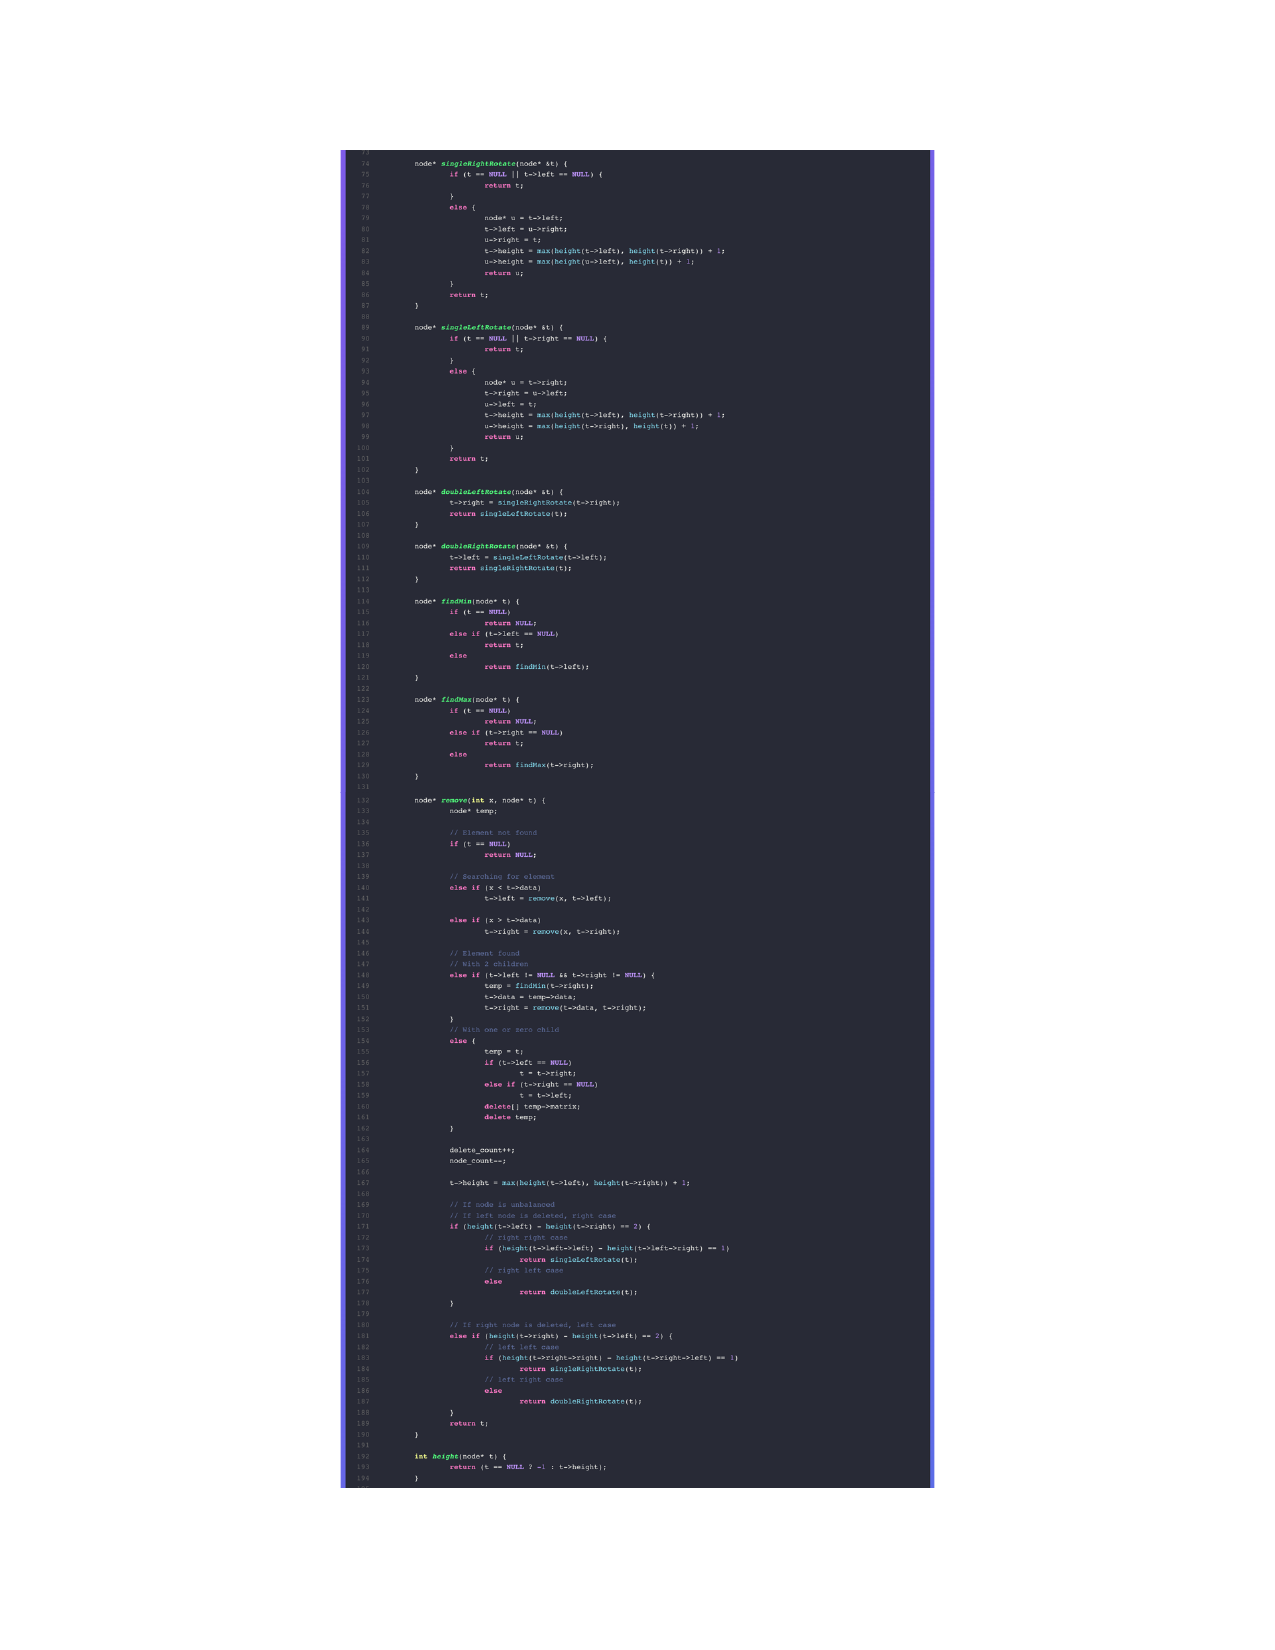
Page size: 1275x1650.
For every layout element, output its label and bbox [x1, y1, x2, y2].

picture [340, 150, 935, 1488]
